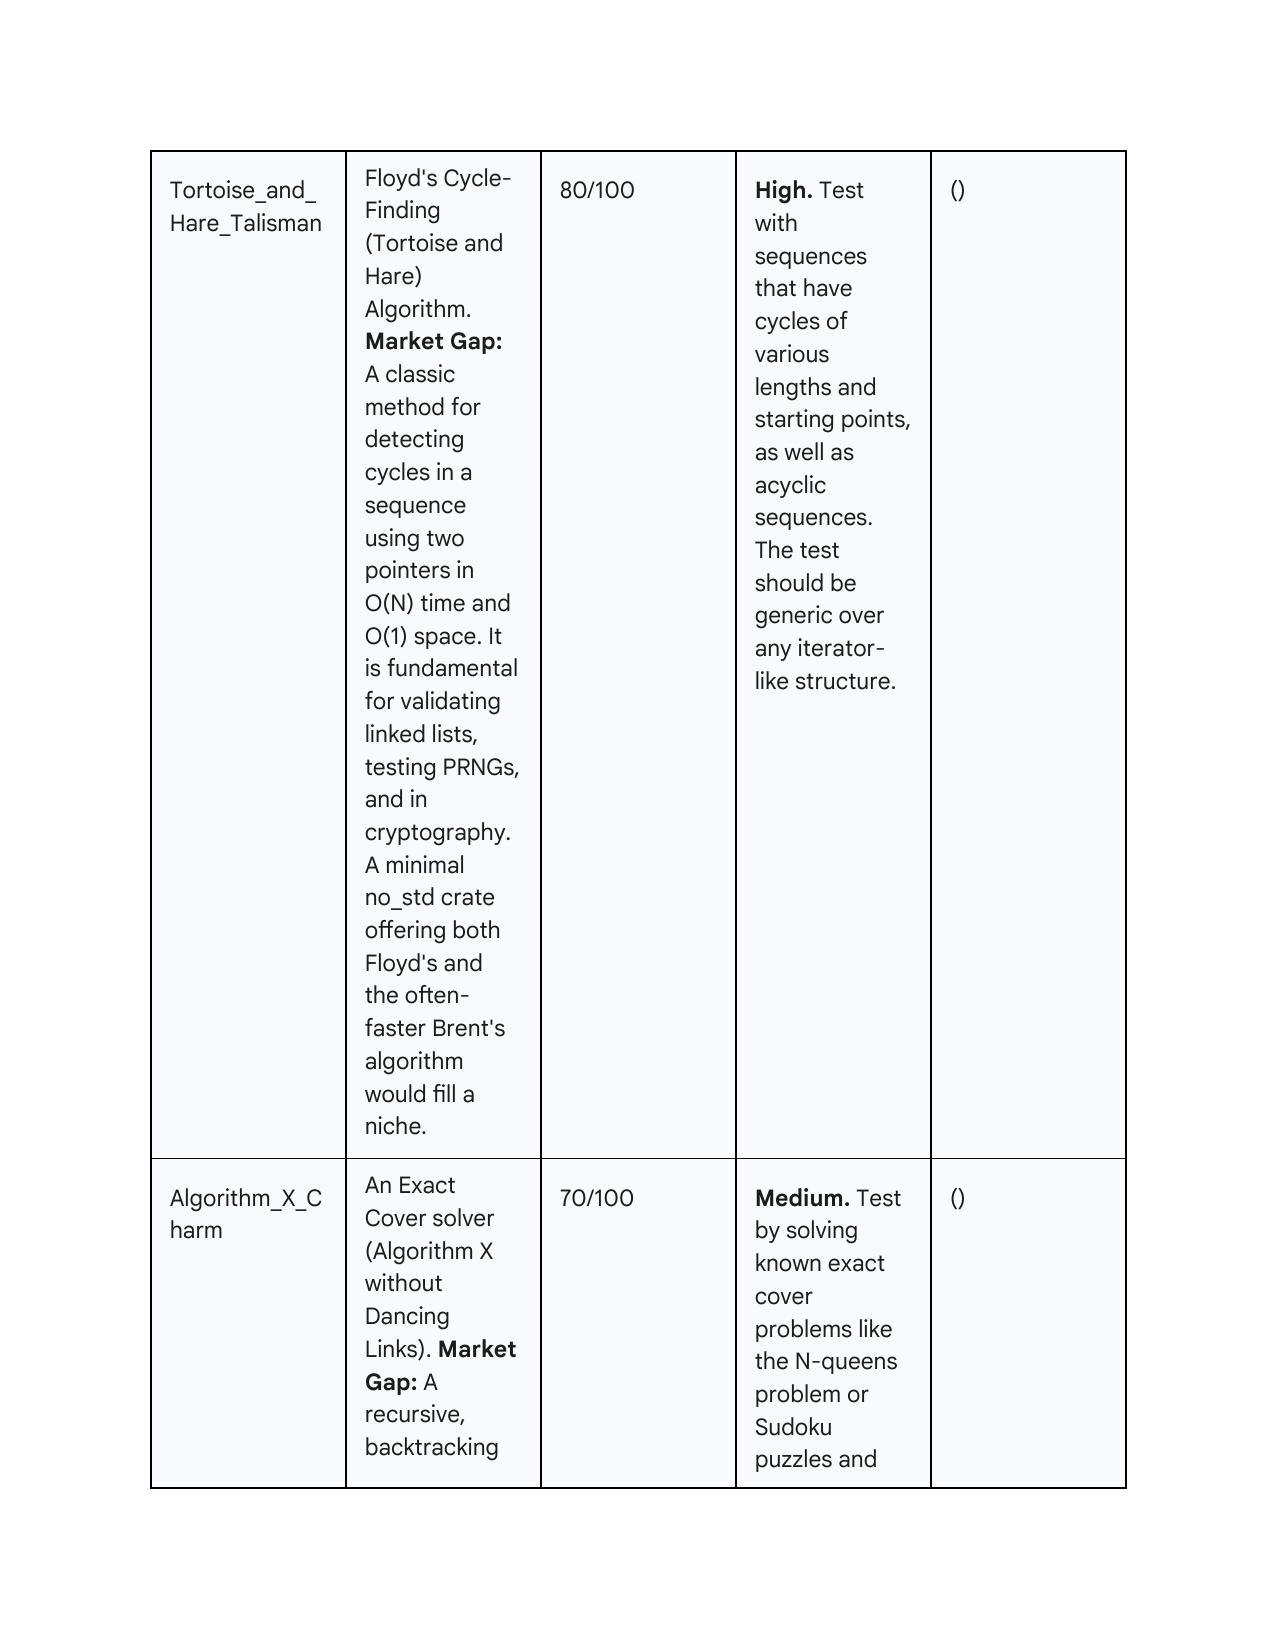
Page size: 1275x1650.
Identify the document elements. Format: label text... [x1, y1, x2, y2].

table_cell () [932, 152, 1125, 1157]
table_cell High. Test with sequences that have cycles of various lengths and starting points, as well as acyclic sequences. The test should be generic over any iterator-like structure. [737, 152, 930, 1157]
table_cell () [932, 1159, 1125, 1487]
table_cell Tortoise_and_Hare_Talisman [152, 152, 345, 1157]
table_cell Floyd's Cycle-Finding (Tortoise and Hare) Algorithm. Market Gap: A classic method for detecting cycles in a sequence using two pointers in O(N) time and O(1) space. It is fundamental for validating linked lists, testing PRNGs, and in cryptography. A minimal no_std crate offering both Floyd's and the often-faster Brent's algorithm would fill a niche. [347, 152, 540, 1157]
table_cell Algorithm_X_Charm [152, 1159, 345, 1487]
table_cell 80/100 [542, 152, 735, 1157]
table_cell 70/100 [542, 1159, 735, 1487]
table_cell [347, 1159, 540, 1487]
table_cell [737, 1159, 930, 1487]
